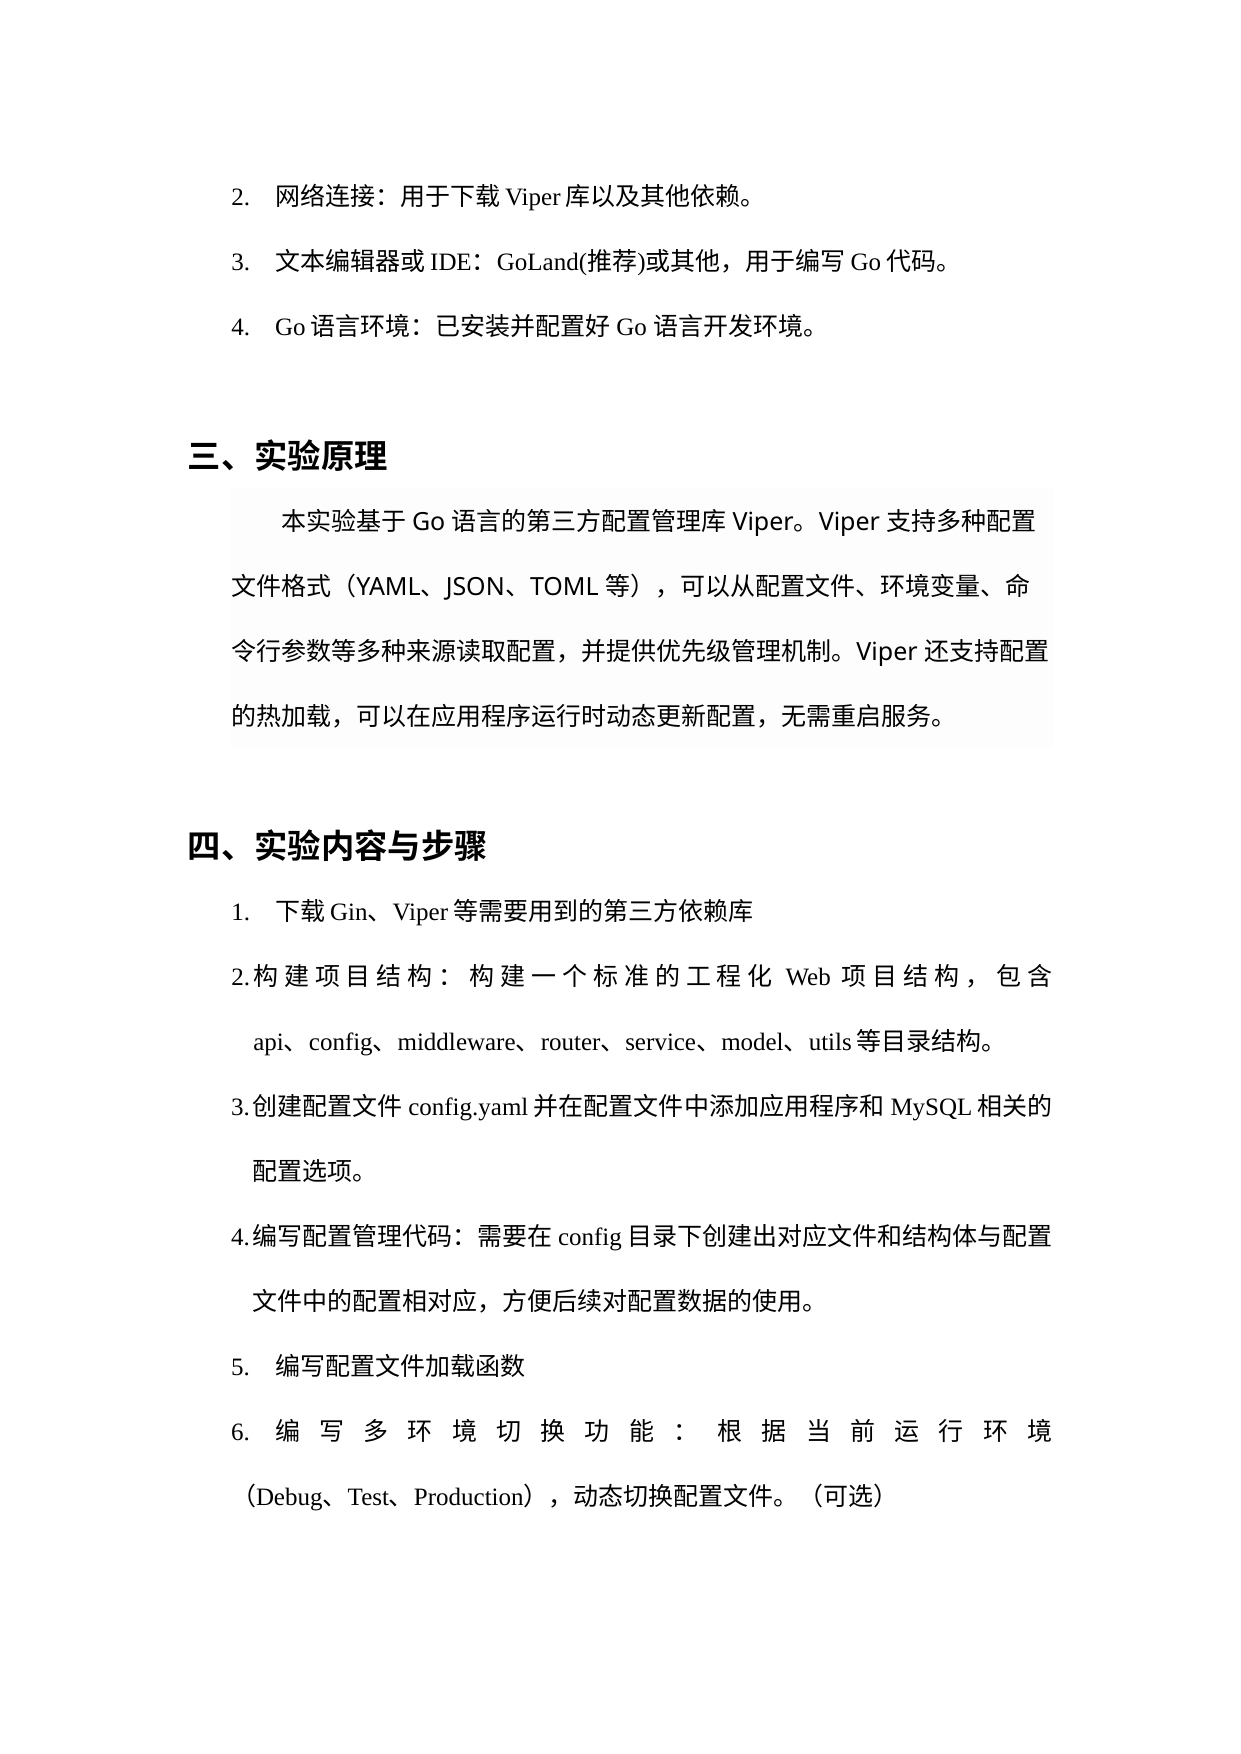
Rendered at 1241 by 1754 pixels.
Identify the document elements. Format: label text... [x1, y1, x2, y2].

text 2. 构建项目结构：构建一个标准的工程化Web项目结构，包含api、config、middleware、router、service、model、utils等目录结构。 [231, 942, 1053, 1072]
text 四、实验内容与步骤 [187, 812, 1053, 877]
text 3. 文本编辑器或IDE：GoLand(推荐)或其他，用于编写Go代码。 [231, 227, 1053, 292]
text 1. 下载Gin、Viper等需要用到的第三方依赖库 [209, 877, 1053, 942]
text 6. 编写多环境切换功能：根据当前运行环境（Debug、Test、Production），动态切换配置文件。（可选） [231, 1397, 1053, 1527]
text 本实验基于 Go 语言的第三方配置管理库 Viper。Viper 支持多种配置文件格式（YAML、JSON、TOML 等），可以从配置文件、环境变量、命令行参数等多种来源读取配置，并提供优先级管理机制。Viper 还支持配置的热加载，可以在应用程序运行时动态更新配置，无需重启服务。 [231, 487, 1053, 747]
text 4. Go语言环境：已安装并配置好 Go 语言开发环境。 [231, 292, 1053, 357]
text 3. 创建配置文件config.yaml并在配置文件中添加应用程序和MySQL相关的配置选项。 [231, 1072, 1053, 1202]
text 5. 编写配置文件加载函数 [209, 1332, 1053, 1397]
text 4. 编写配置管理代码：需要在config目录下创建出对应文件和结构体与配置文件中的配置相对应，方便后续对配置数据的使用。 [231, 1202, 1053, 1332]
text 2. 网络连接：用于下载Viper库以及其他依赖。 [231, 162, 1053, 227]
text 三、实验原理 [187, 422, 1053, 487]
